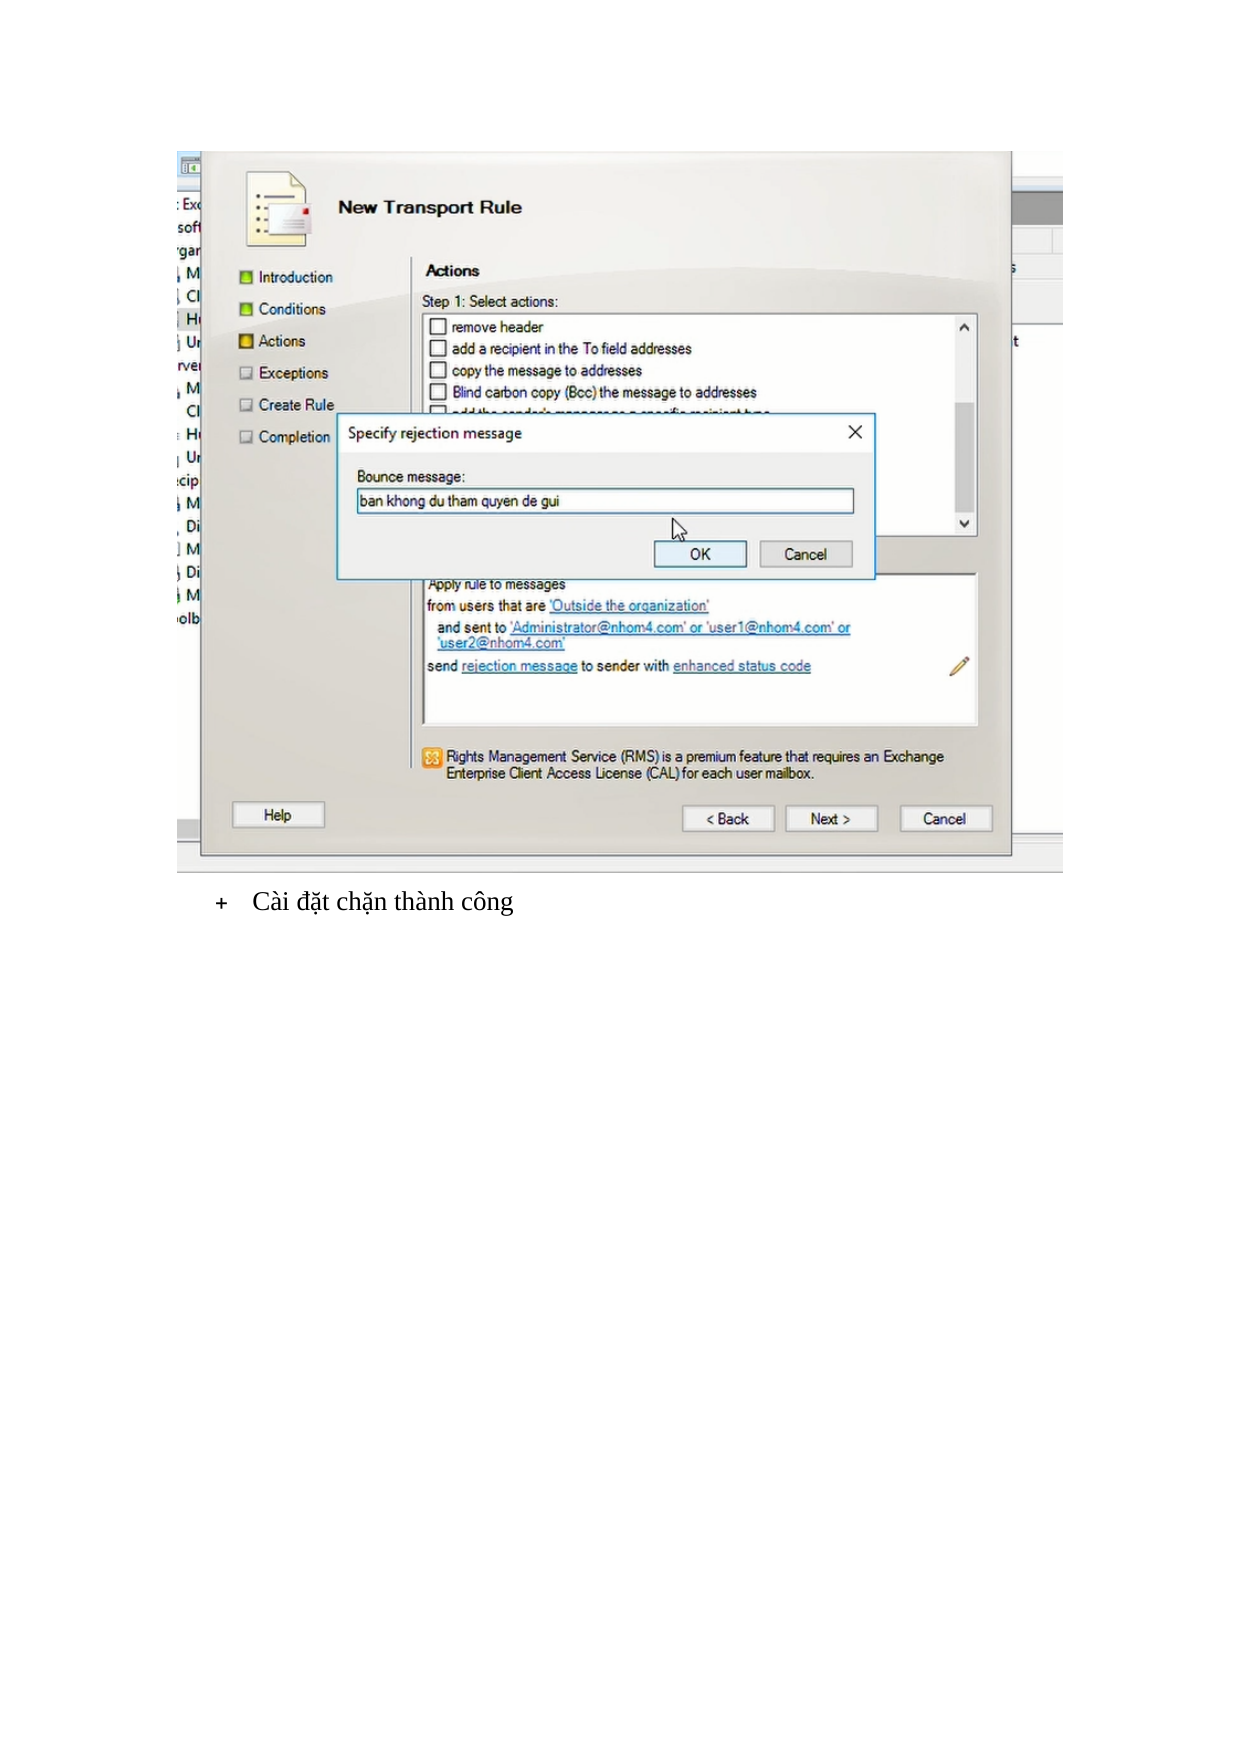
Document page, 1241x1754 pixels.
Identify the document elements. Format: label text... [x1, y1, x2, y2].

picture [177, 151, 1063, 873]
list Cài đặt chặn thành công [214, 886, 1063, 917]
